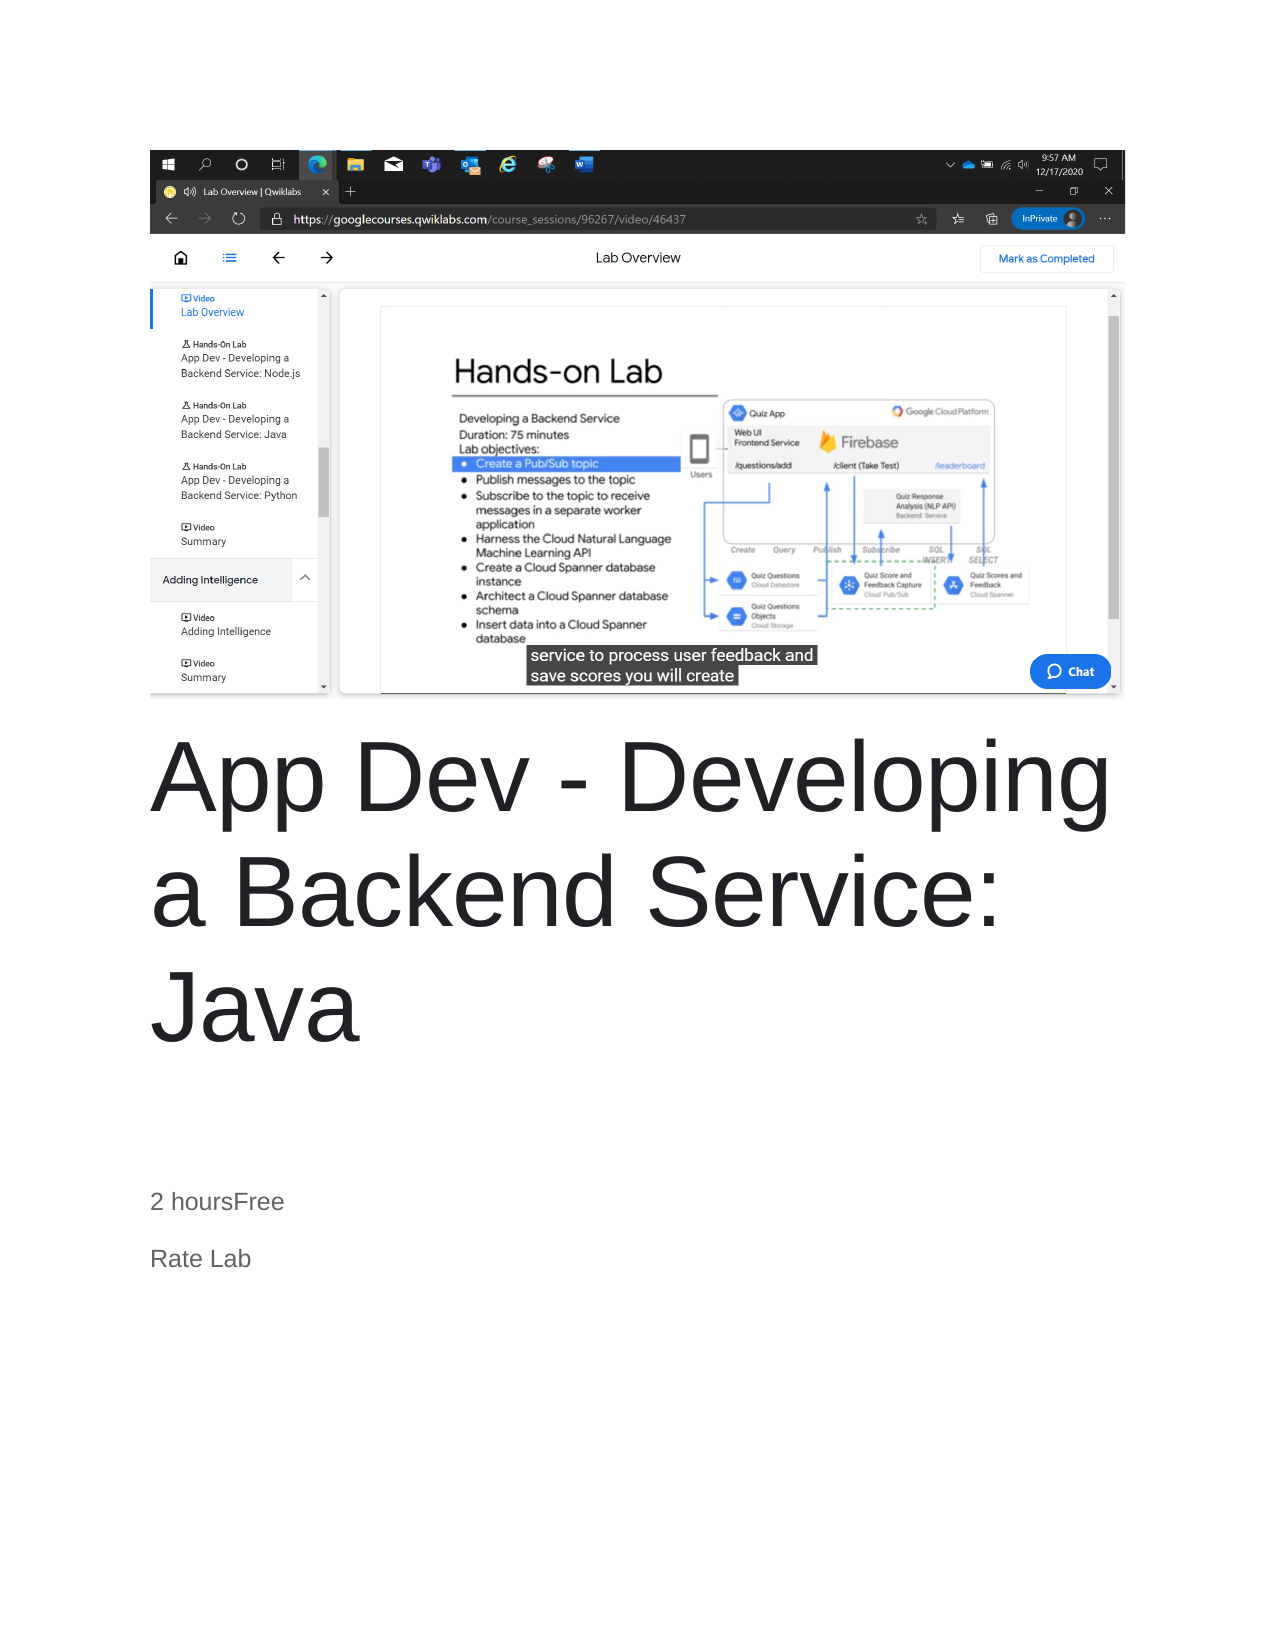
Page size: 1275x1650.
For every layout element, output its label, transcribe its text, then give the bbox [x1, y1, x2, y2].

text 2 hoursFree [150, 1187, 1125, 1216]
text Rate Lab [150, 1244, 1125, 1273]
text App Dev - Developing a Backend Service: Java [150, 717, 1125, 1062]
picture [150, 150, 1125, 699]
